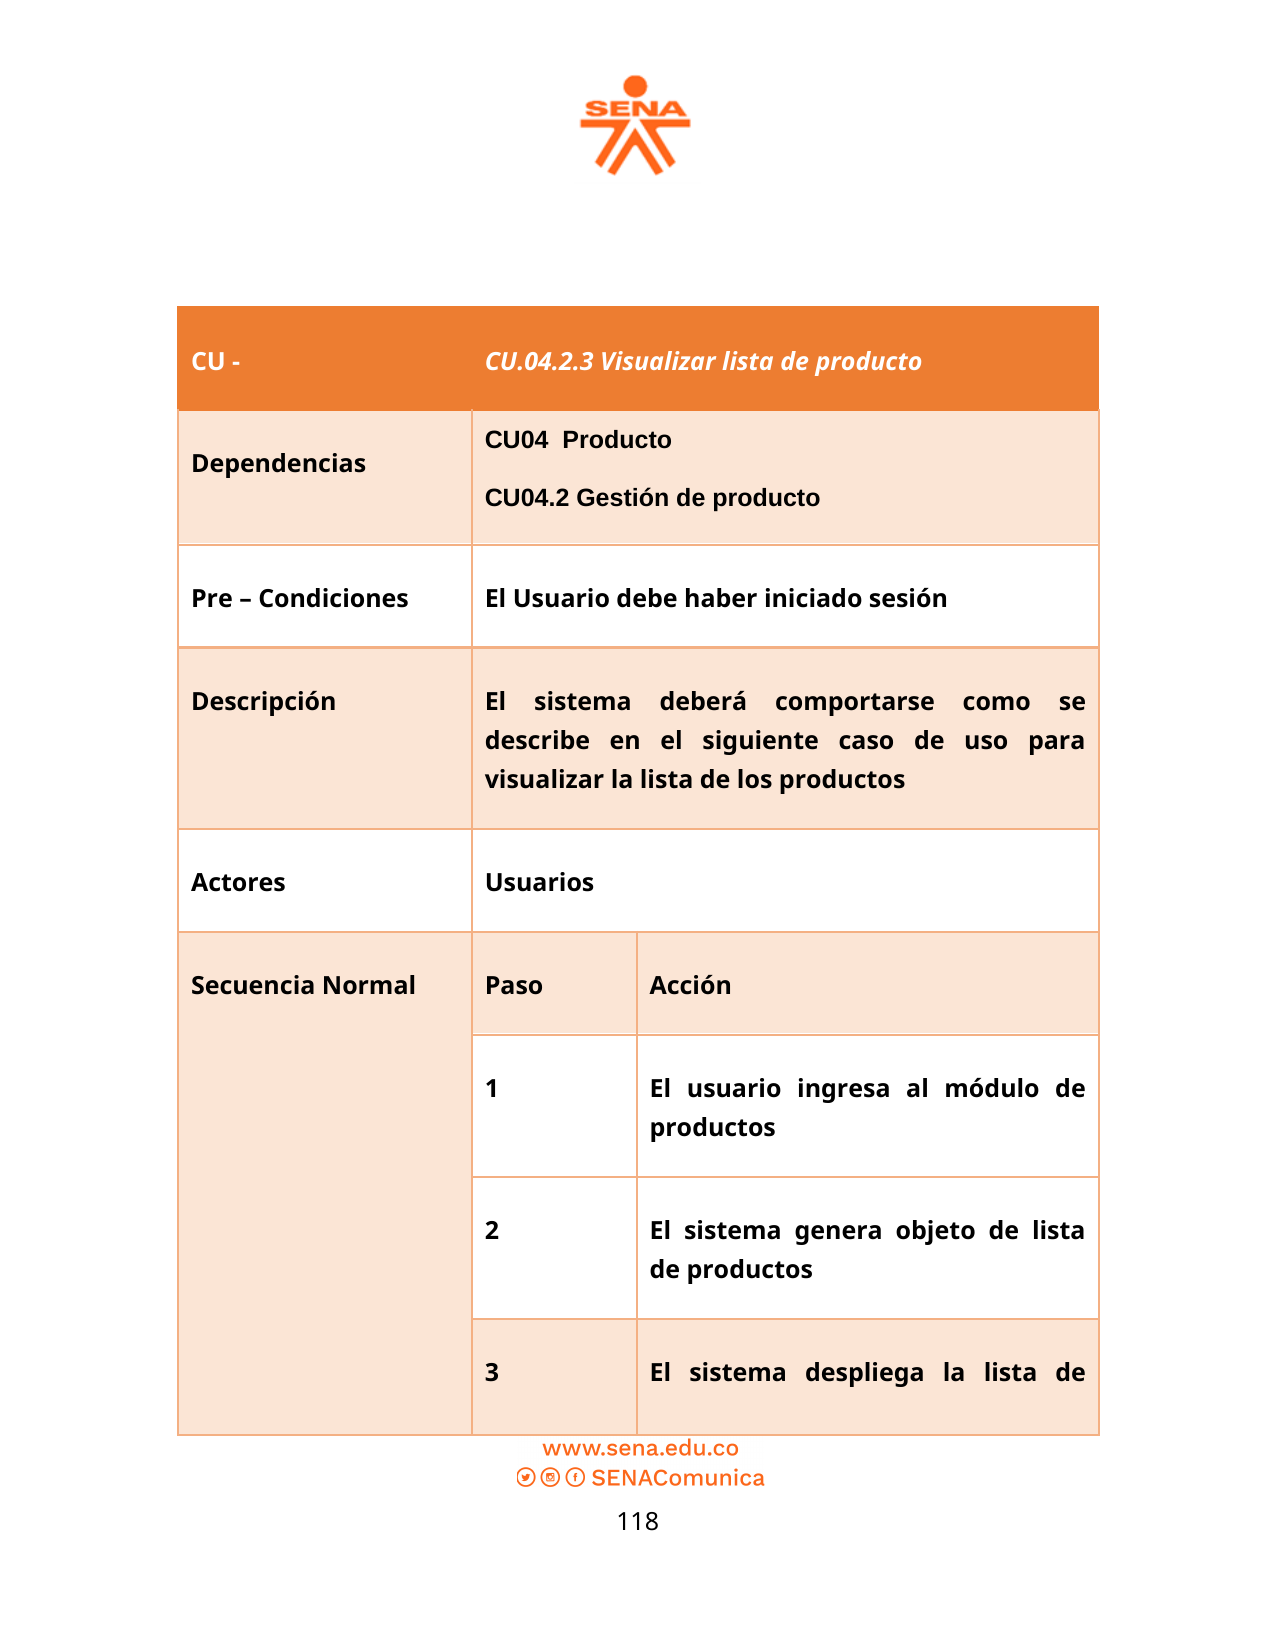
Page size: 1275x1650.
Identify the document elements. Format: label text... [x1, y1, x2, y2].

table_cell 1 [473, 1036, 636, 1176]
table_cell Dependencias [179, 411, 471, 543]
table_cell Secuencia Normal [179, 933, 471, 1434]
table_cell Acción [638, 933, 1098, 1033]
table_cell Descripción [179, 649, 471, 828]
table_cell Pre – Condiciones [179, 546, 471, 646]
table_cell Usuarios [473, 830, 1098, 931]
table_cell Actores [179, 830, 471, 931]
table_cell El Usuario debe haber iniciado sesión [473, 546, 1098, 646]
table_cell El sistema deberá comportarse como se describe en el siguiente caso de uso para visualizar la lista de los productos [473, 649, 1098, 828]
table_header CU.04.2.3 Visualizar lista de producto [472, 308, 1099, 409]
table_cell 2 [473, 1178, 636, 1318]
picture [517, 1436, 765, 1487]
table_cell CU04 Producto CU04.2 Gestión de producto [473, 411, 1098, 543]
table_cell El sistema genera objeto de lista de productos [638, 1178, 1098, 1318]
picture [573, 73, 702, 184]
table_cell El usuario ingresa al módulo de productos [638, 1036, 1098, 1176]
table_header CU - [179, 308, 472, 409]
table_cell Paso [473, 933, 636, 1033]
table_cell 3 [473, 1320, 636, 1434]
